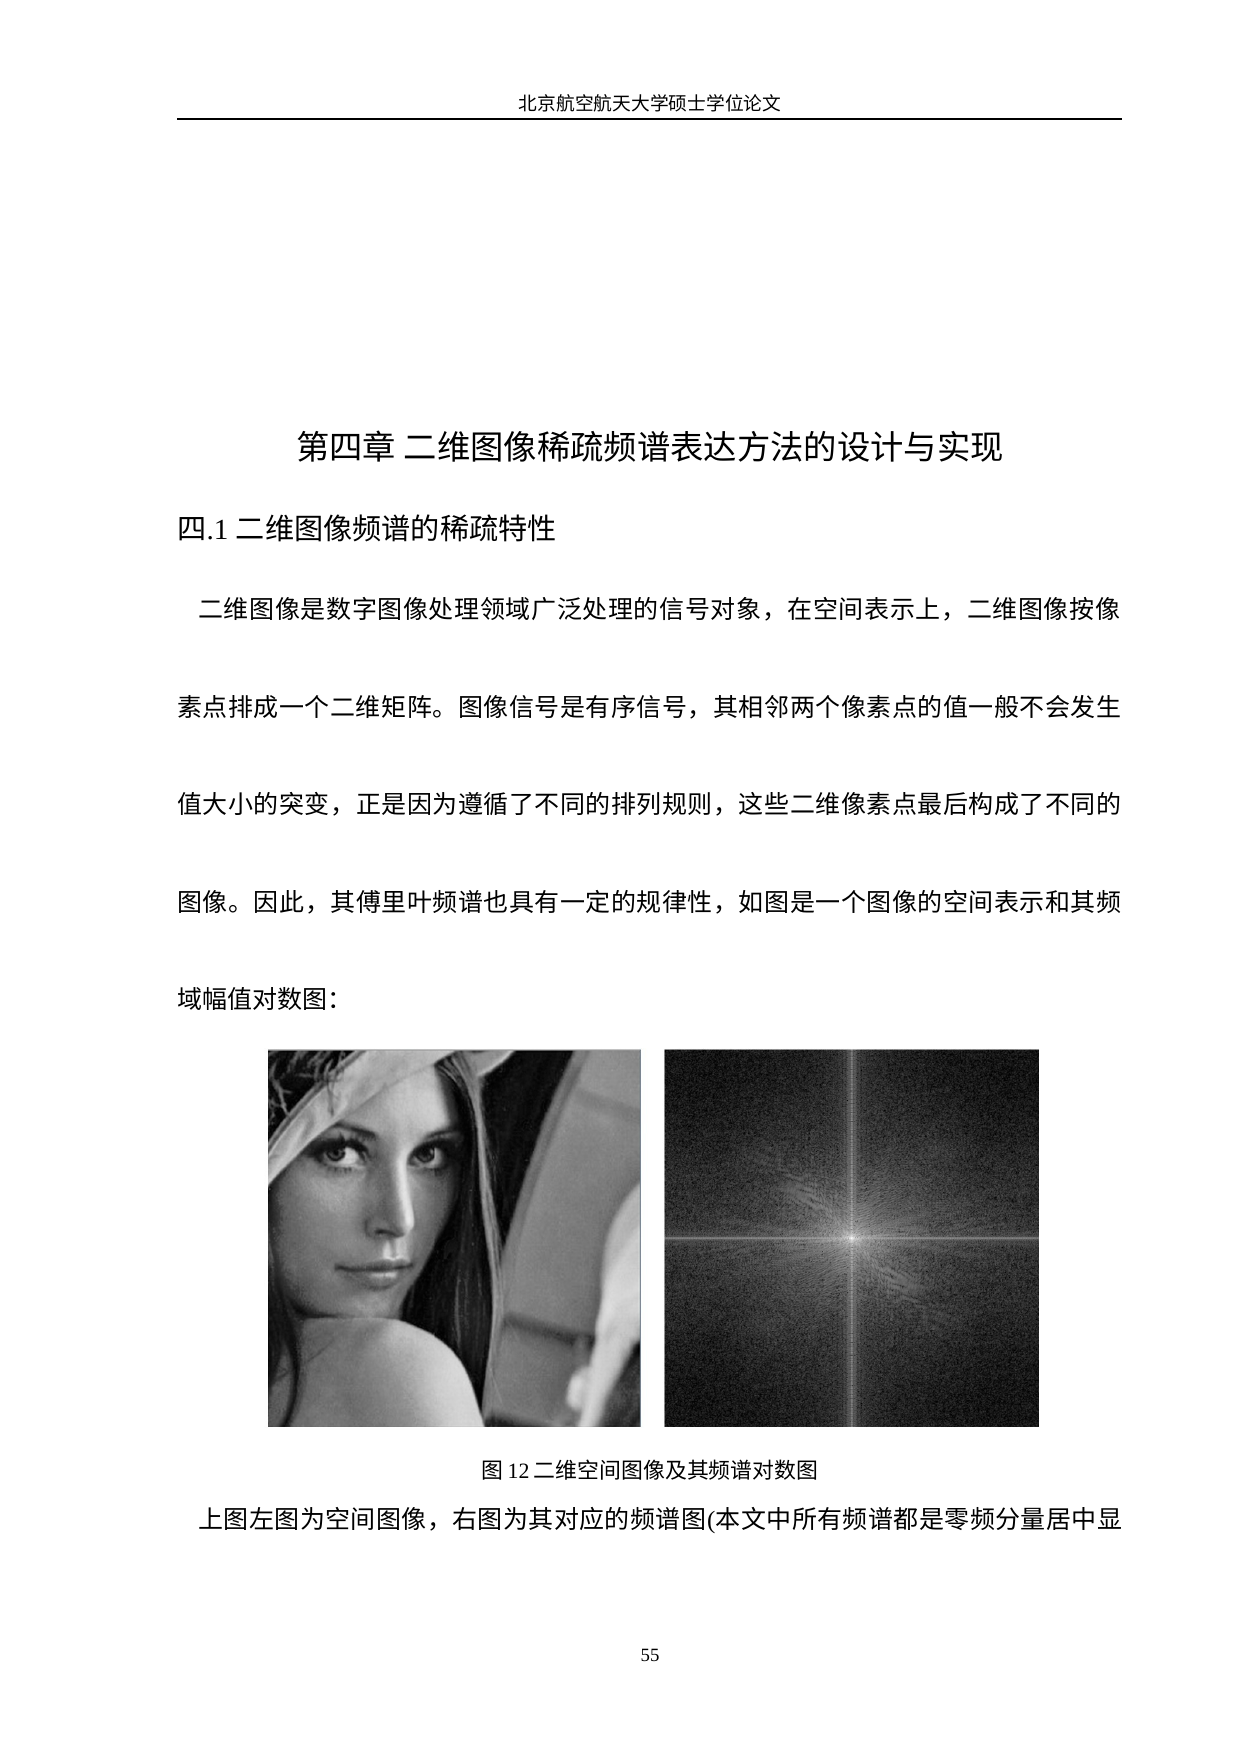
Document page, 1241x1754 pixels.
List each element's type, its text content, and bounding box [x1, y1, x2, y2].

text 图12二维空间图像及其频谱对数图 [177, 1453, 1122, 1485]
subtitle 二维图像频谱的稀疏特性 [177, 494, 1122, 559]
picture [264, 1048, 1040, 1428]
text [177, 1485, 1122, 1550]
text 二维图像是数字图像处理领域广泛处理的信号对象，在空间表示上，二维图像按像素点排成一个二维矩阵。图像信号是有序信号，其相邻两个像素点的值一般不会发生值大小的突变，正是因为遵循了不同的排列规则，这些二维像素点最后构成了不同的图像。因此，其傅里叶频谱也具有一定的规律性，如图是一个图像的空间表示和其频域幅值对数图： [177, 575, 1122, 1030]
subtitle 二维图像稀疏频谱表达方法的设计与实现 [177, 413, 1122, 478]
